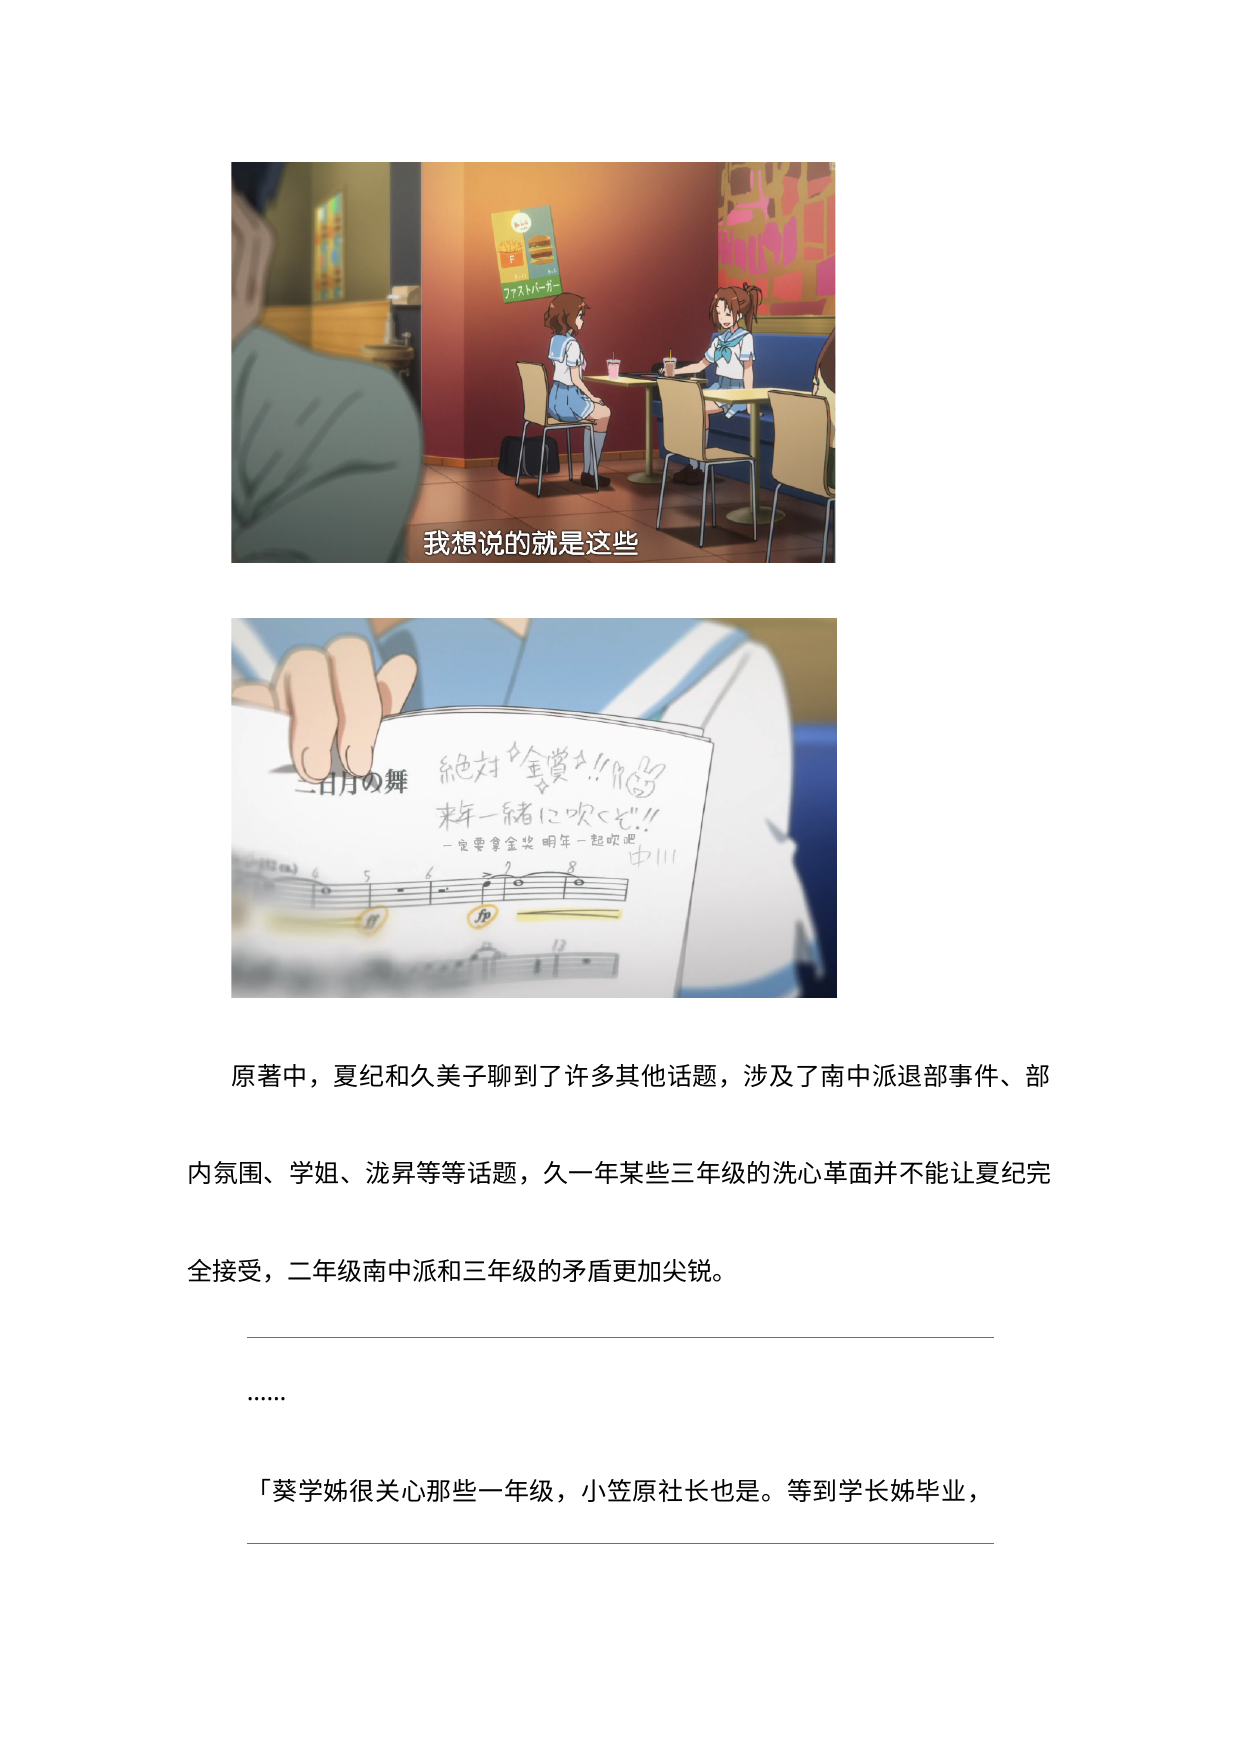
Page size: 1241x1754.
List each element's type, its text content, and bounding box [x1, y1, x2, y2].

picture [231, 618, 837, 998]
picture [231, 162, 836, 563]
text 原著中，夏纪和久美子聊到了许多其他话题，涉及了南中派退部事件、部内氛围、学姐、泷昇等等话题，久一年某些三年级的洗心革面并不能让夏纪完全接受，二年级南中派和三年级的矛盾更加尖锐。 [187, 1042, 1053, 1302]
text …… [247, 1338, 994, 1423]
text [247, 1435, 994, 1543]
